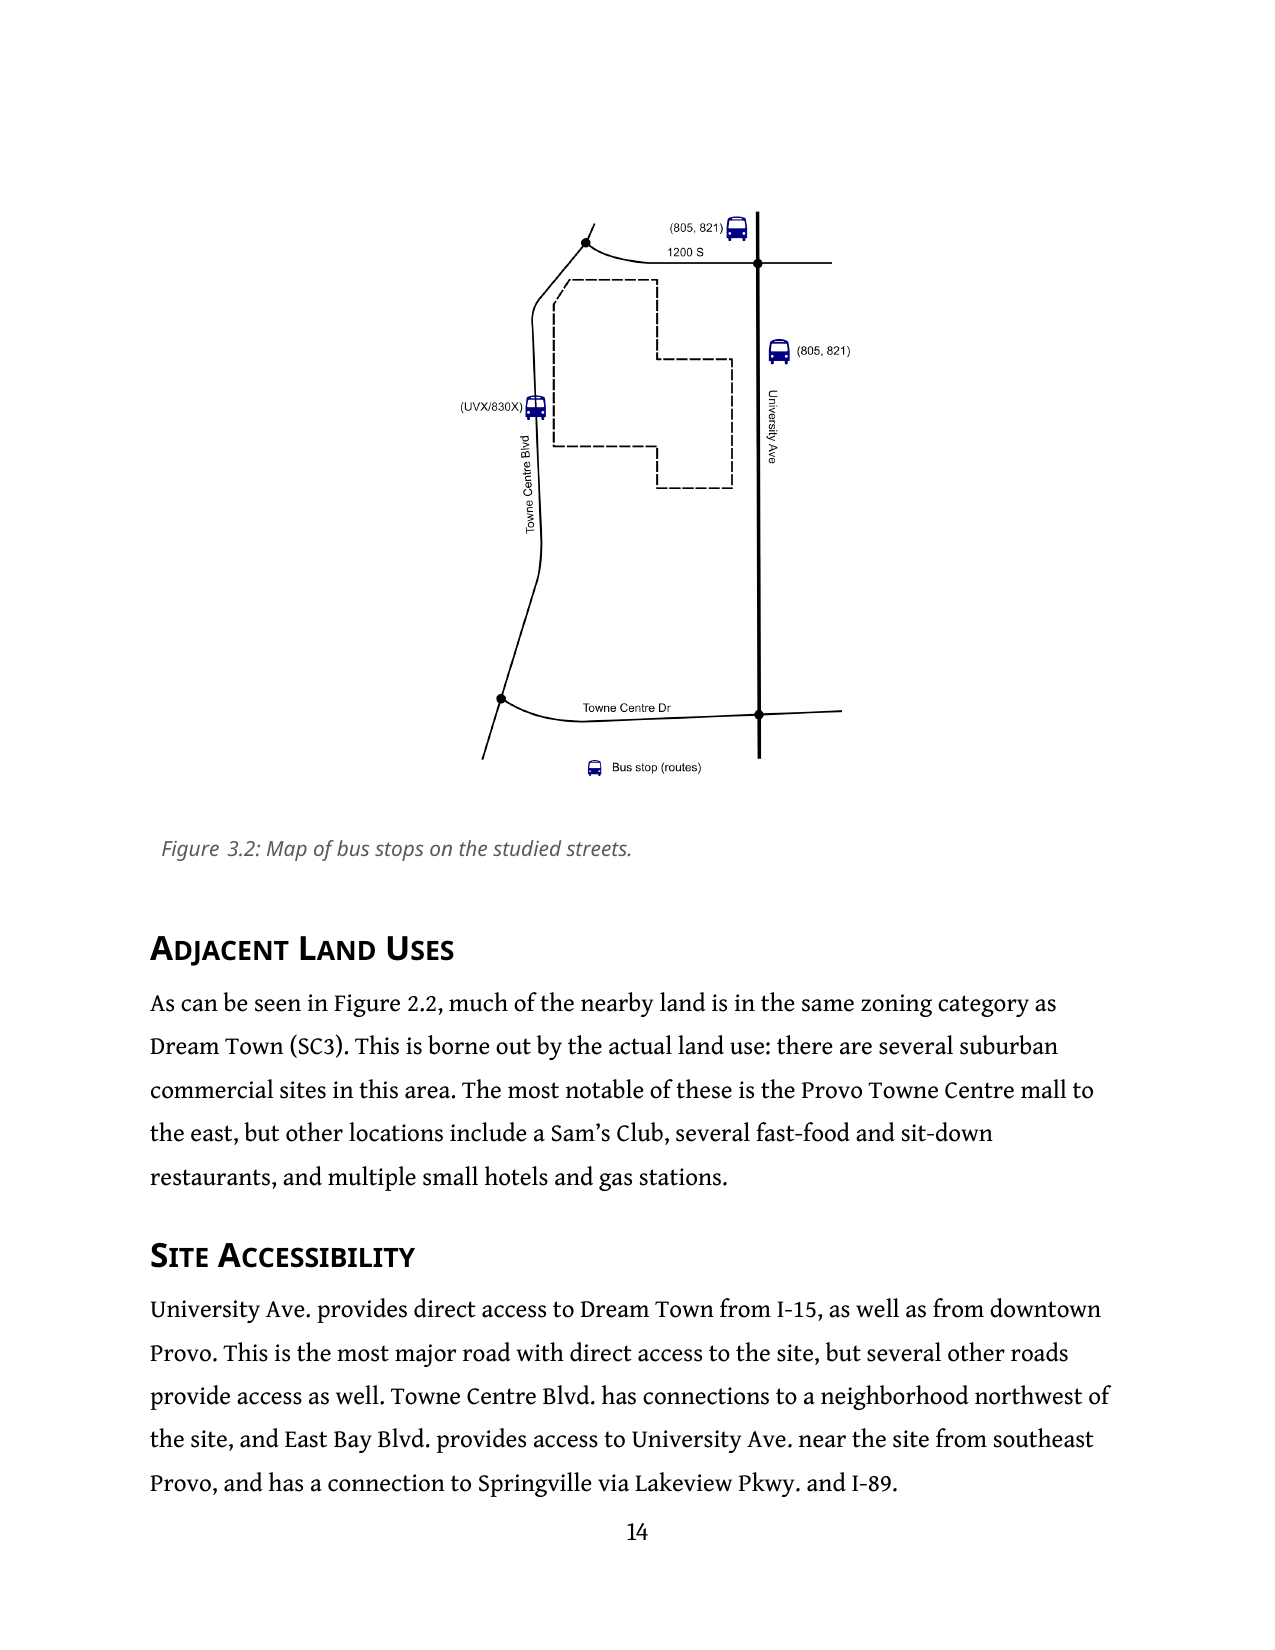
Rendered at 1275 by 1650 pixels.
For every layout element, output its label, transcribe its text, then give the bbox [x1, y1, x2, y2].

text University Ave. provides direct access to Dream Town from I-15, as well as from downtown Provo. This is the most major road with direct access to the site, but several other roads provide access as well. Towne Centre Blvd. has connections to a neighborhood northwest of the site, and East Bay Blvd. provides access to University Ave. near the site from southeast Provo, and has a connection to Springville via Lakeview Pkwy. and I-89. [150, 1296, 1125, 1498]
subtitle Site Accessibility [150, 1232, 1125, 1277]
picture [216, 150, 1059, 814]
table_header Figure 3.2: Map of bus stops on the studied streets. [150, 150, 1125, 900]
text As can be seen in Figure 2.2, much of the nearby land is in the same zoning category as Dream Town (SC3). This is borne out by the actual land use: there are several suburban commercial sites in this area. The most notable of these is the Provo Towne Centre mall to the east, but other locations include a Sam’s Club, several fast-food and sit-down restaurants, and multiple small hotels and gas stations. [150, 989, 1125, 1192]
subtitle Adjacent Land Uses [150, 925, 1125, 971]
